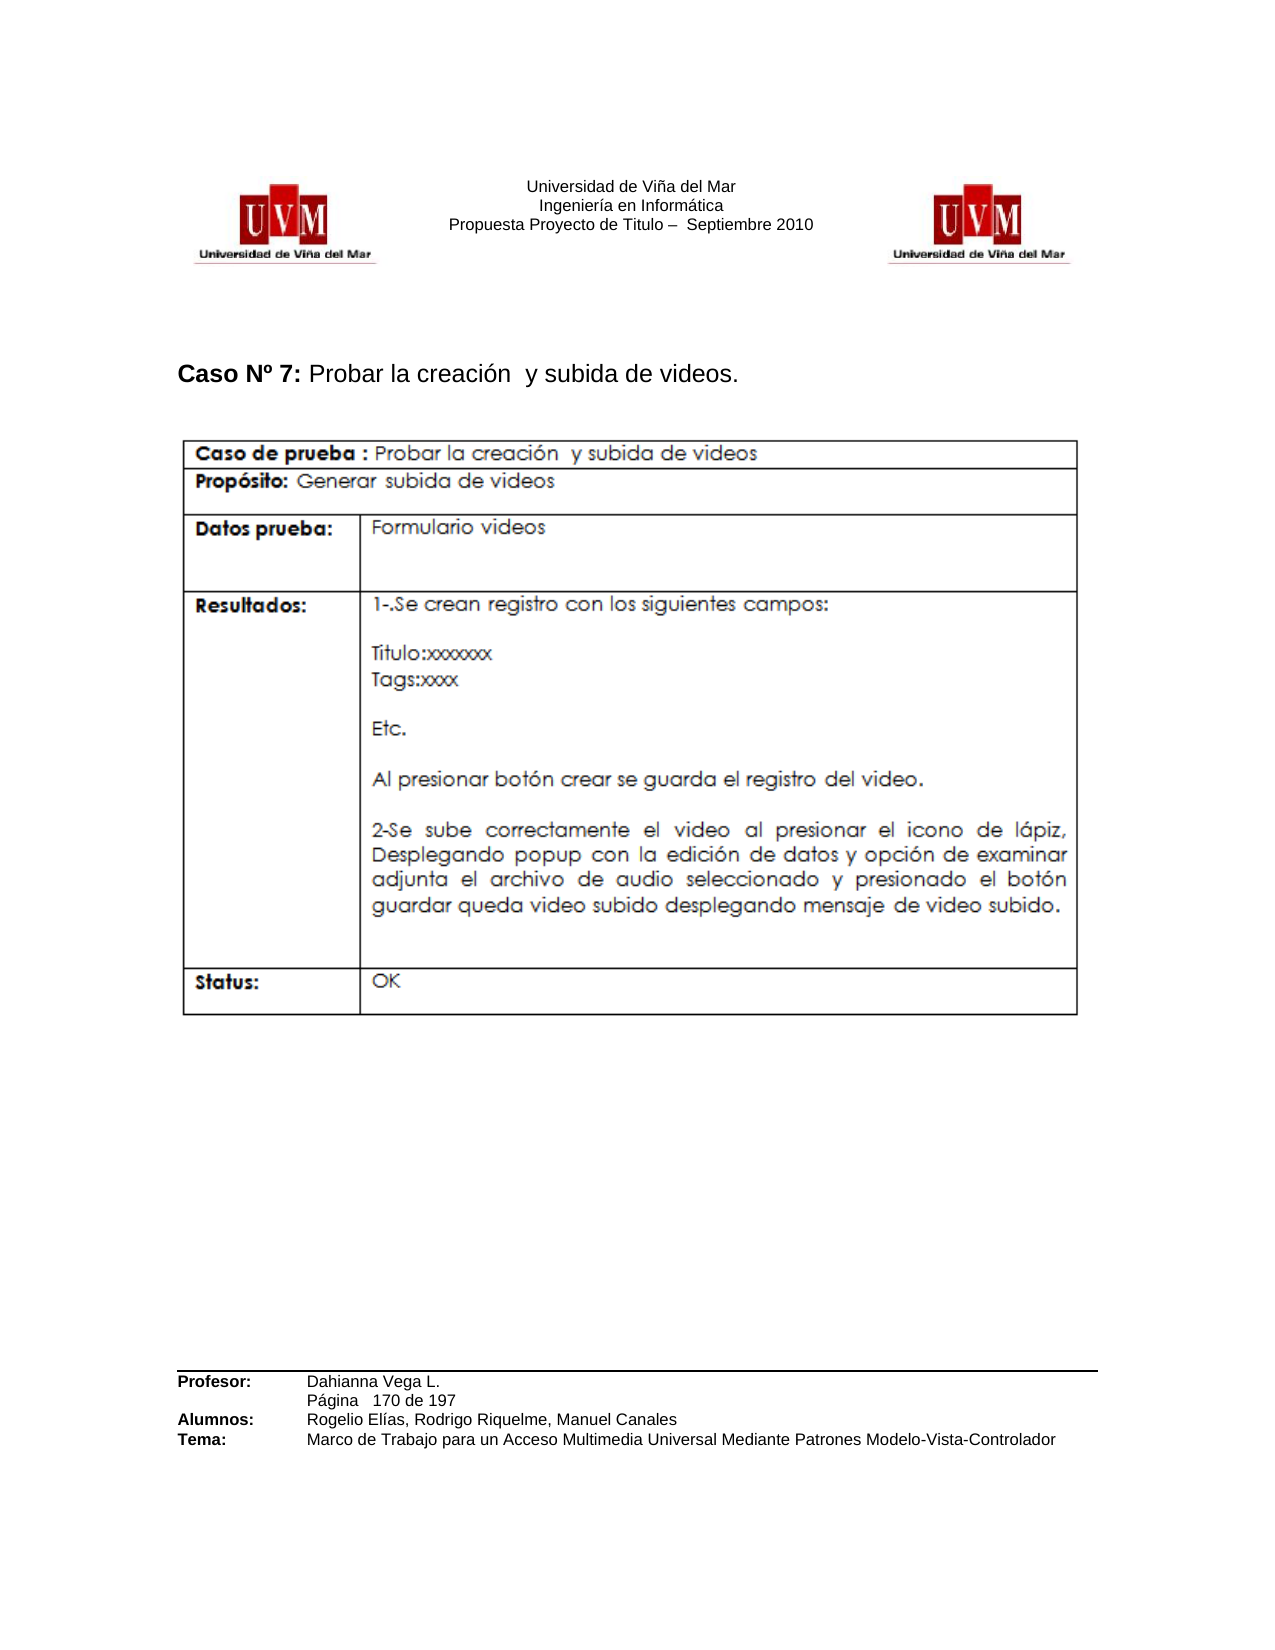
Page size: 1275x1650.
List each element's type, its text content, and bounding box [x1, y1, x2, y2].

picture [177, 176, 390, 267]
picture [871, 176, 1084, 267]
text Caso Nº 7:Probar la creación y subida de videos. [177, 359, 1098, 388]
picture [177, 422, 1098, 1034]
